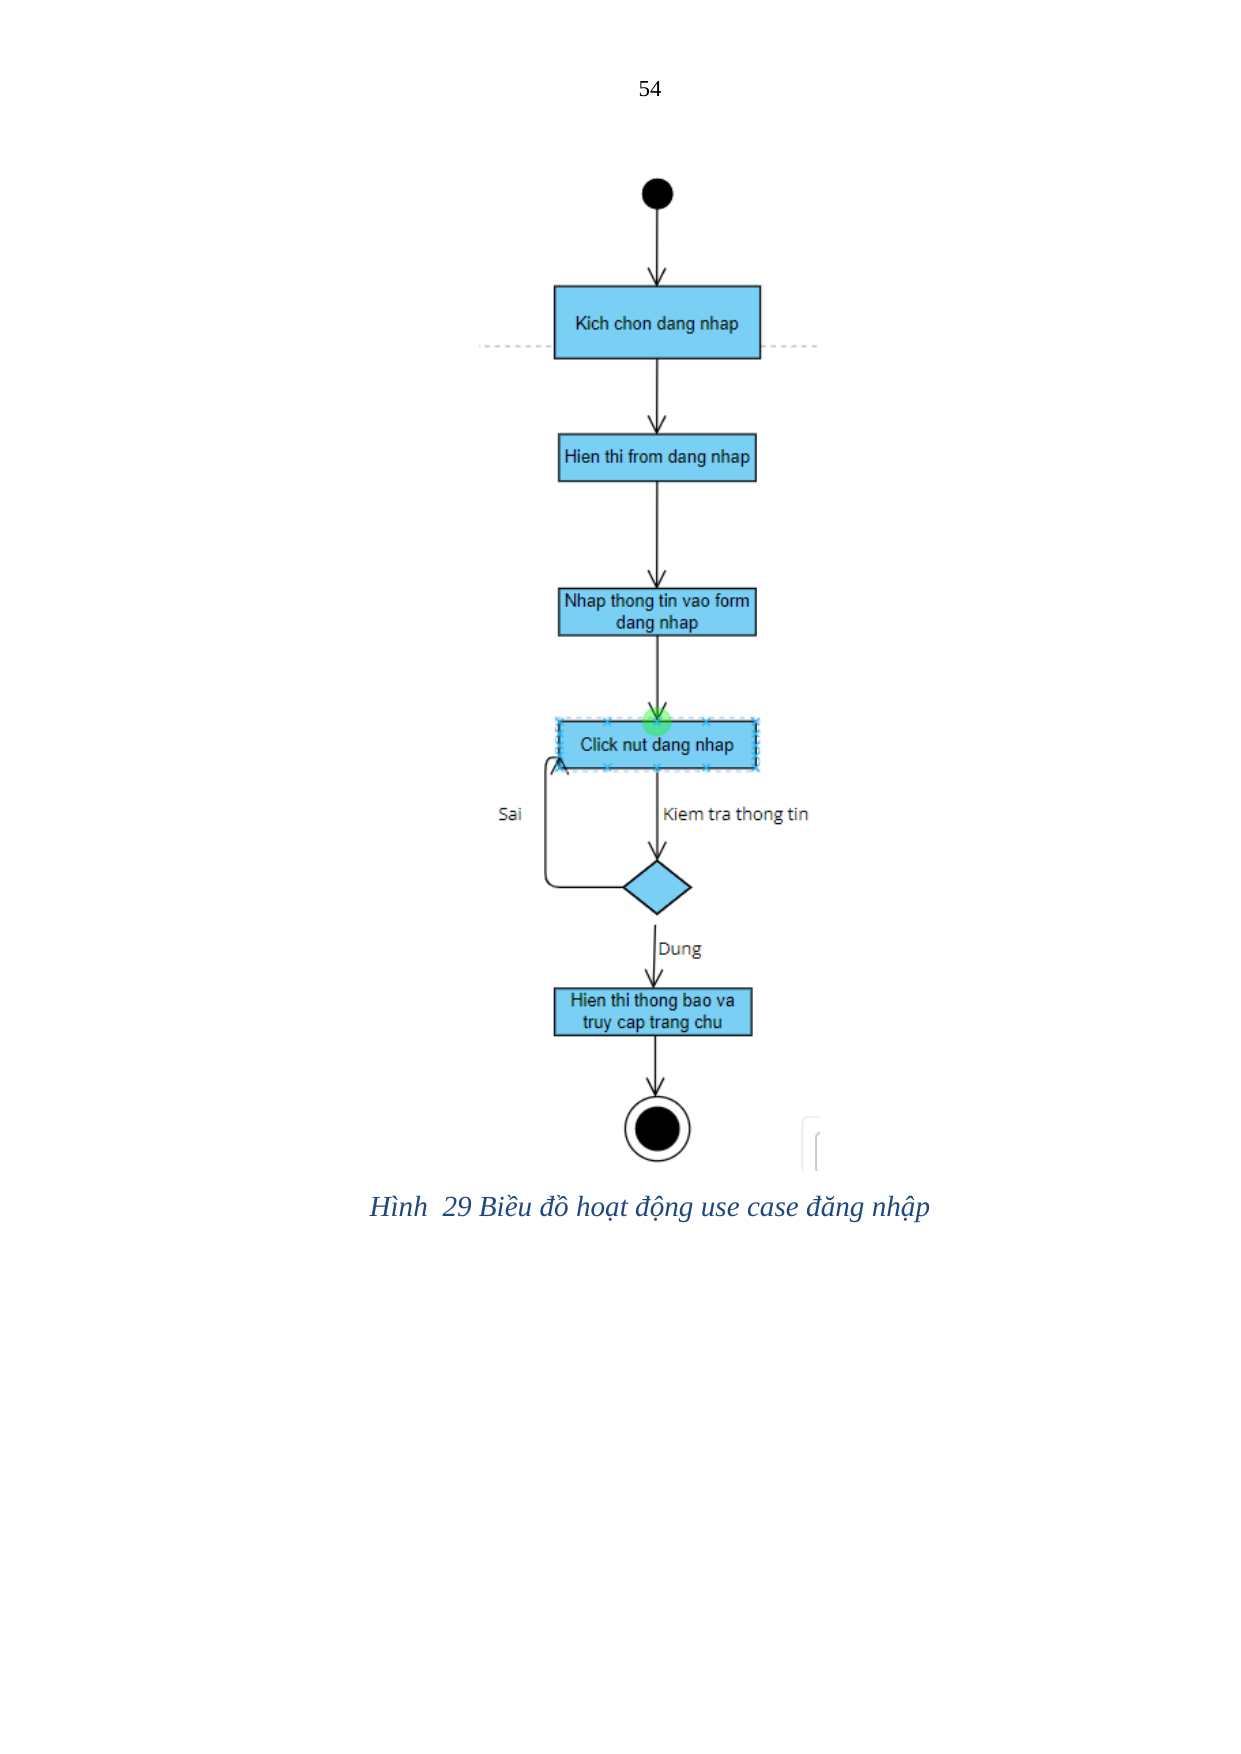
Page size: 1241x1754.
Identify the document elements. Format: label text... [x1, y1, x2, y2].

picture [479, 149, 820, 1171]
text Hình 30 Biều đồ hoạt động use case đăng nhập [177, 1189, 1122, 1222]
